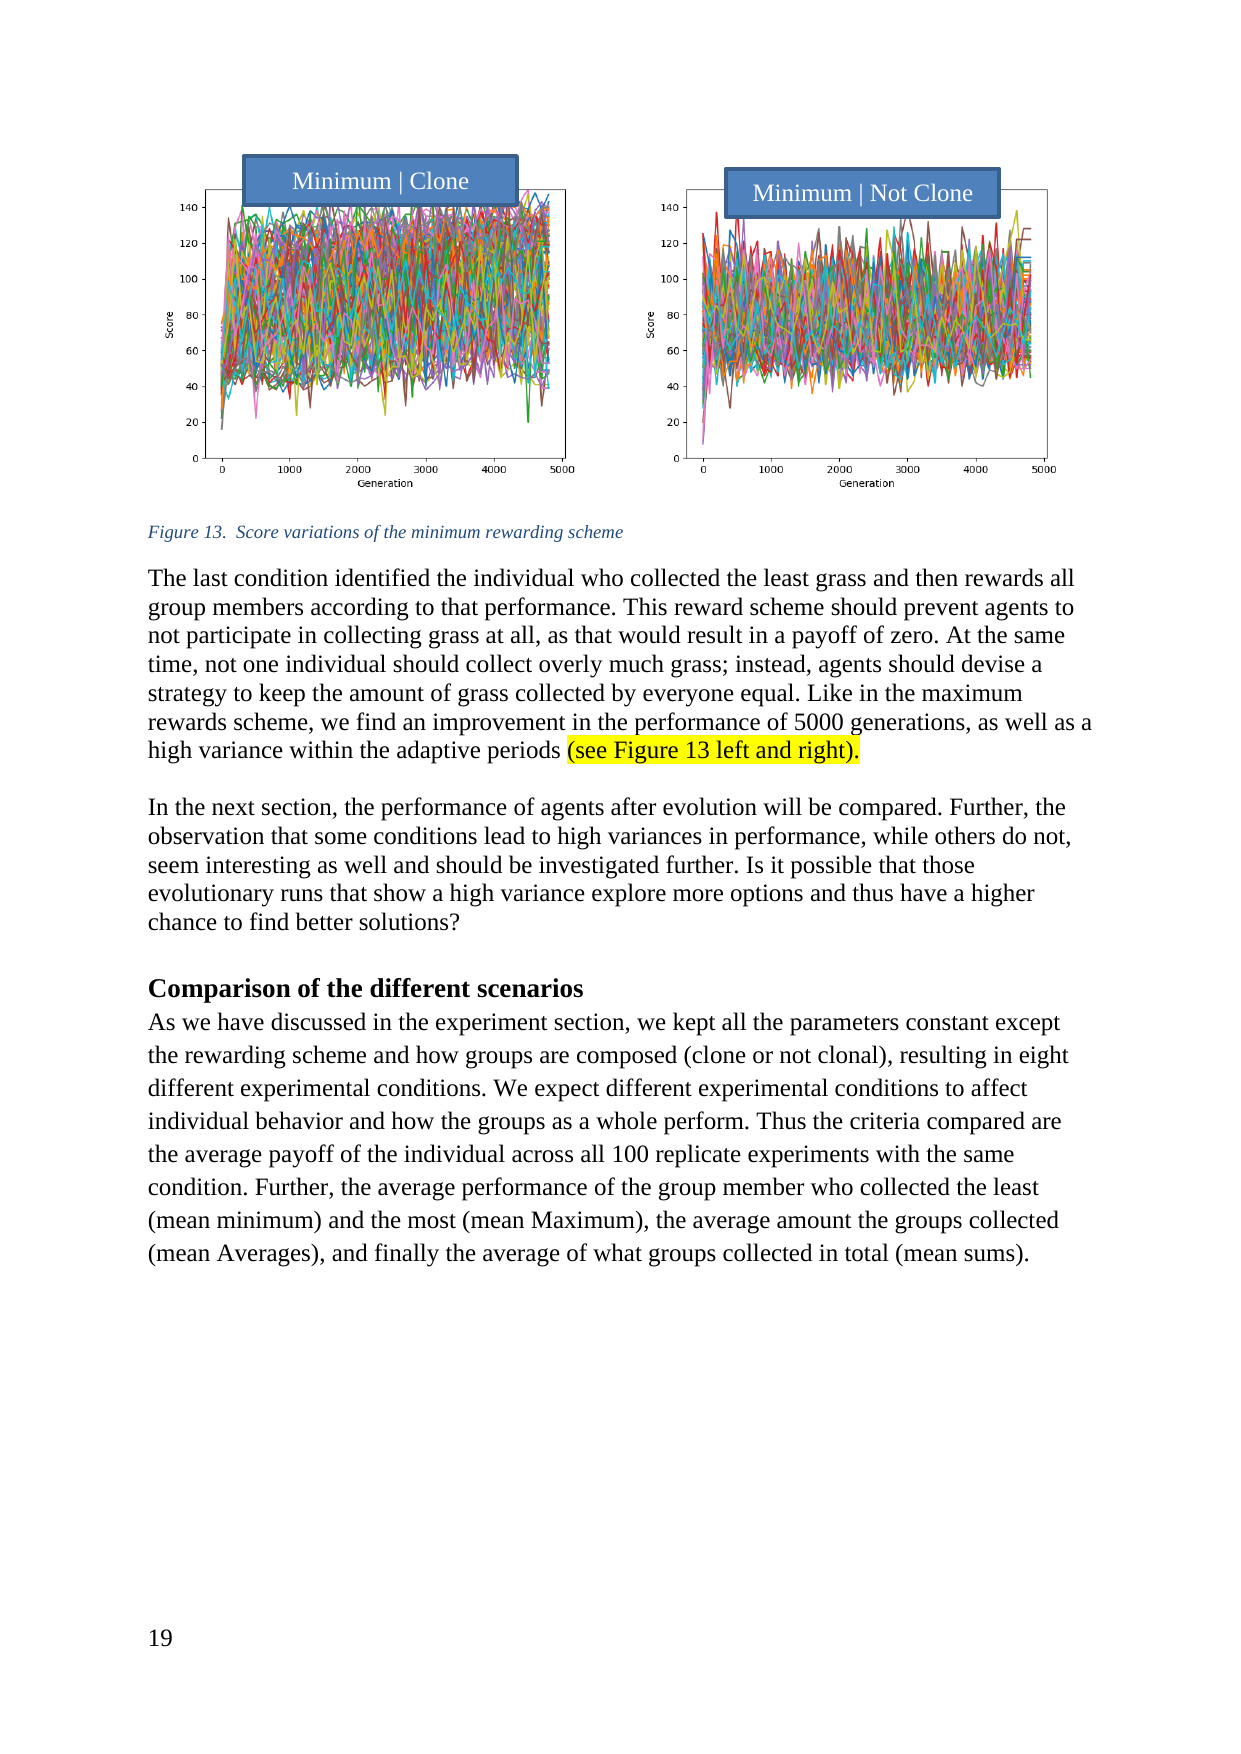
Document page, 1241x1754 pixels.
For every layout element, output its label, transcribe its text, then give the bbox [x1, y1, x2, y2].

text In the next section, the performance of agents after evolution will be compared. Further, the observation that some conditions lead to high variances in performance, while others do not, seem interesting as well and should be investigated further. Is it possible that those evolutionary runs that show a high variance explore more options and thus have a higher chance to find better solutions? [148, 792, 1093, 936]
subtitle Comparison of the different scenarios [148, 972, 1093, 1003]
picture [628, 147, 1093, 496]
text As we have discussed in the experiment section, we kept all the parameters constant except the rewarding scheme and how groups are composed (clone or not clonal), resulting in eight different experimental conditions. We expect different experimental conditions to affect individual behavior and how the groups as a whole perform. Thus the criteria compared are the average payoff of the individual across all 100 replicate experiments with the same condition. Further, the average performance of the group member who collected the least (mean minimum) and the most (mean Maximum), the average amount the groups collected (mean Averages), and finally the average of what groups collected in total (mean sums). [148, 1007, 1093, 1267]
text Figure 13. Score variations of the minimum rewarding scheme [148, 521, 1093, 542]
text The last condition identified the individual who collected the least grass and then rewards all group members according to that performance. This reward scheme should prevent agents to not participate in collecting grass at all, as that would result in a payoff of zero. At the same time, not one individual should collect overly much grass; instead, agents should devise a strategy to keep the amount of grass collected by everyone equal. Like in the maximum rewards scheme, we find an improvement in the performance of 5000 generations, as well as a high variance within the adaptive periods (see Figure 13 left and right). [148, 563, 1093, 764]
picture [147, 147, 611, 496]
